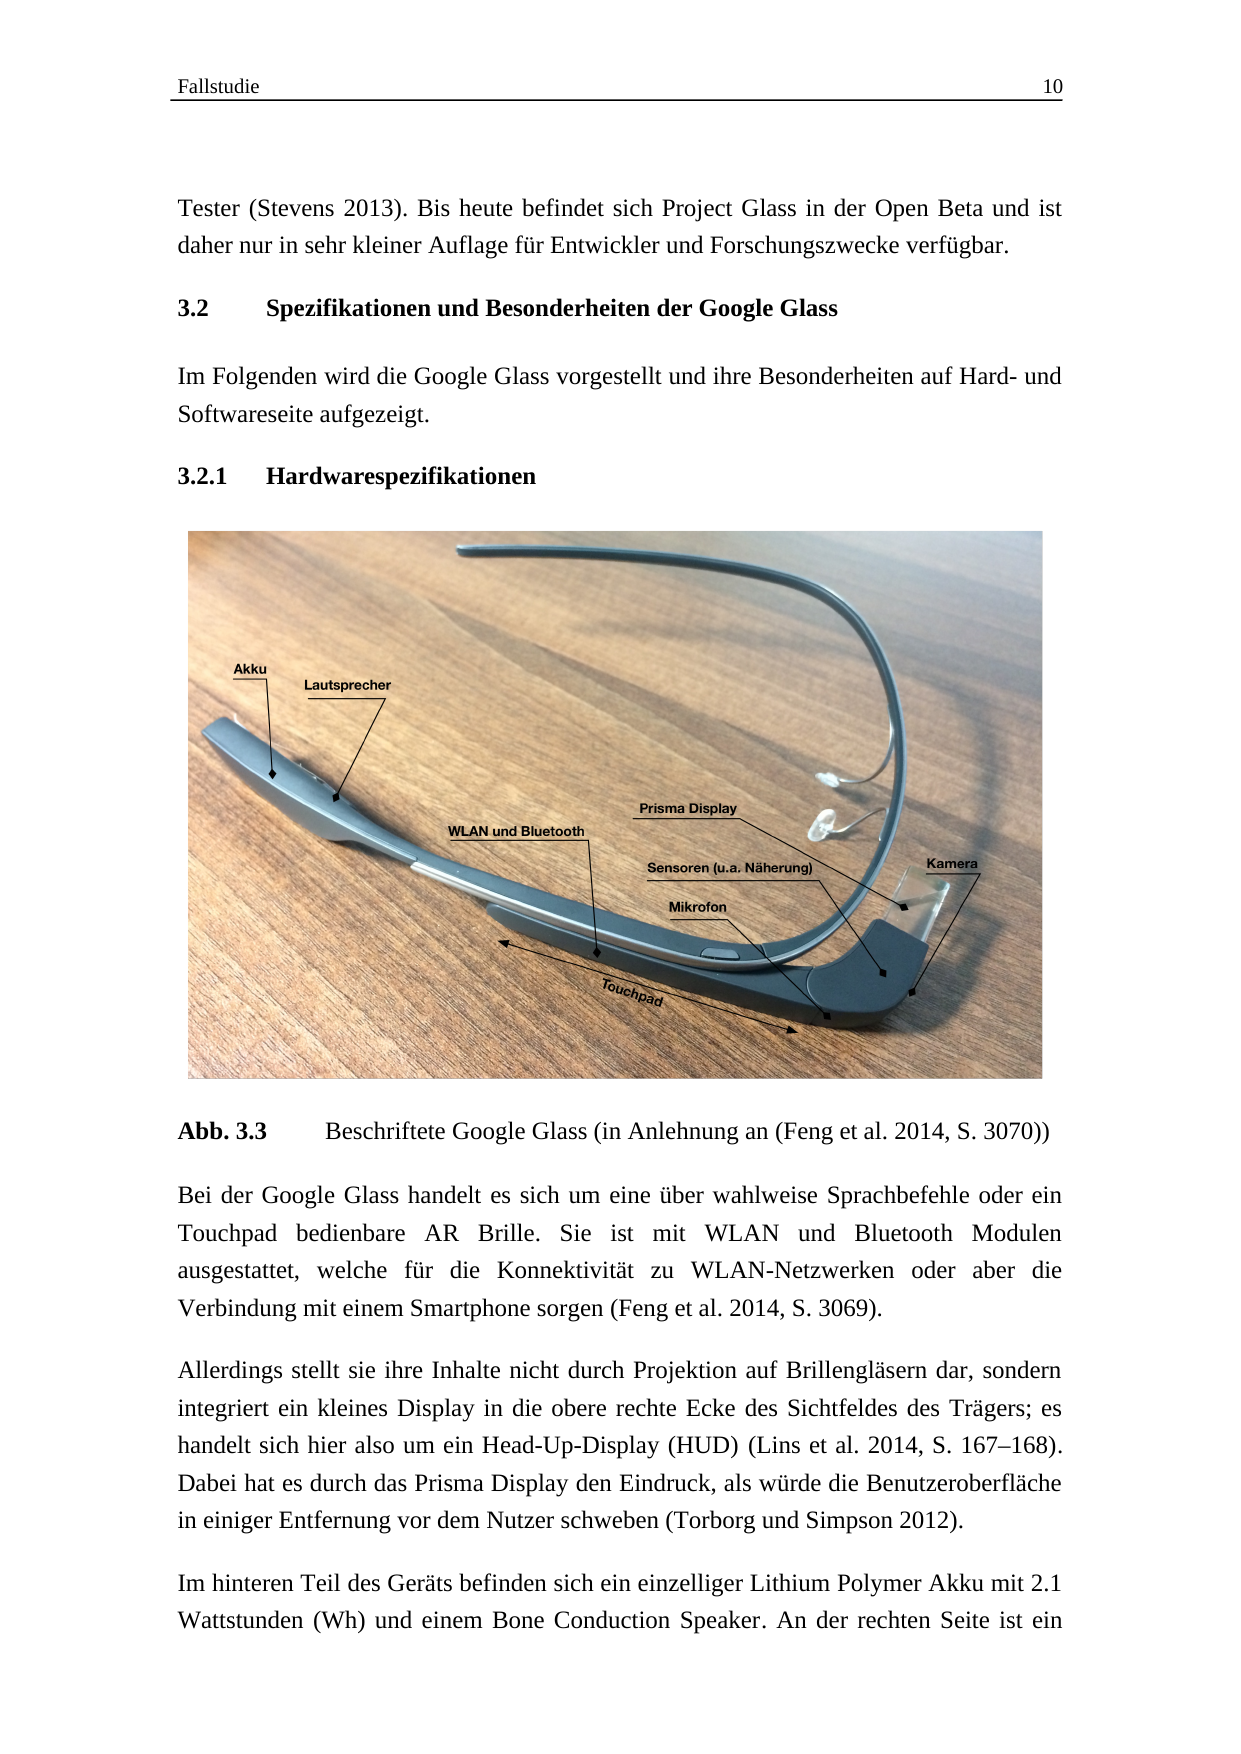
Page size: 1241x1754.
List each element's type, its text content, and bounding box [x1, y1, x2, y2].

text Bei der Google Glass handelt es sich um eine über wahlweise Sprachbefehle oder ein Touchpad bedienbare AR Brille. Sie ist mit WLAN und Bluetooth Modulen ausgestattet, welche für die Konnektivität zu WLAN-Netzwerken oder aber die Verbindung mit einem Smartphone sorgen (Feng et al. 2014, S. 3069). [177, 1171, 1063, 1321]
text Im Folgenden wird die Google Glass vorgestellt und ihre Besonderheiten auf Hard- und Softwareseite aufgezeigt. [177, 352, 1063, 427]
subtitle Hardwarespezifikationen [177, 461, 1063, 489]
picture [177, 520, 1053, 1089]
text Allerdings stellt sie ihre Inhalte nicht durch Projektion auf Brillengläsern dar, sondern integriert ein kleines Display in die obere rechte Ecke des Sichtfeldes des Trägers; es handelt sich hier also um ein Head-Up-Display (HUD) (Lins et al. 2014, S. 167–168). Dabei hat es durch das Prisma Display den Eindruck, als würde die Benutzeroberfläche in einiger Entfernung vor dem Nutzer schweben (Torborg und Simpson 2012). [177, 1346, 1063, 1534]
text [177, 184, 1063, 259]
subtitle Spezifikationen und Besonderheiten der Google Glass [177, 293, 1063, 321]
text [177, 1559, 1063, 1634]
